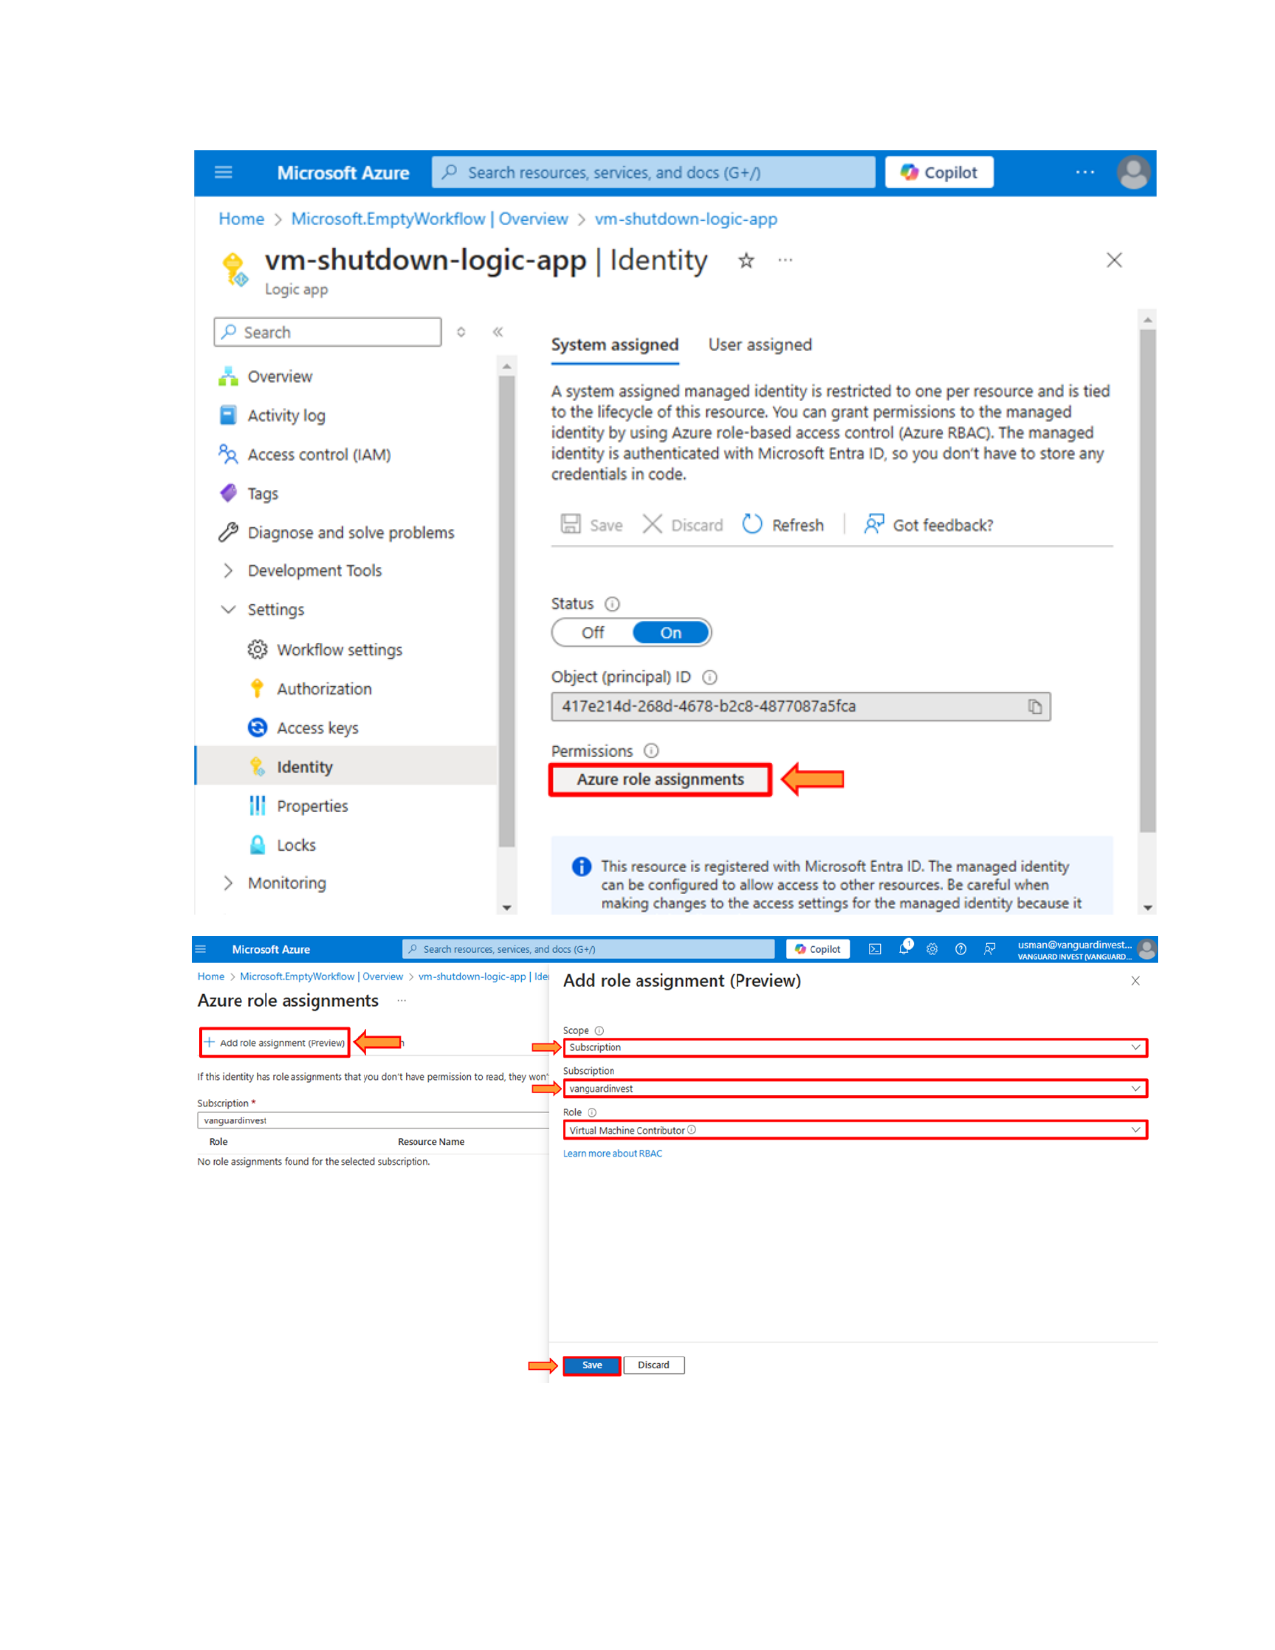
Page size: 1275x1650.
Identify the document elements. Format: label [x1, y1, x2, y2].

picture [193, 150, 1158, 916]
picture [191, 936, 1159, 1383]
